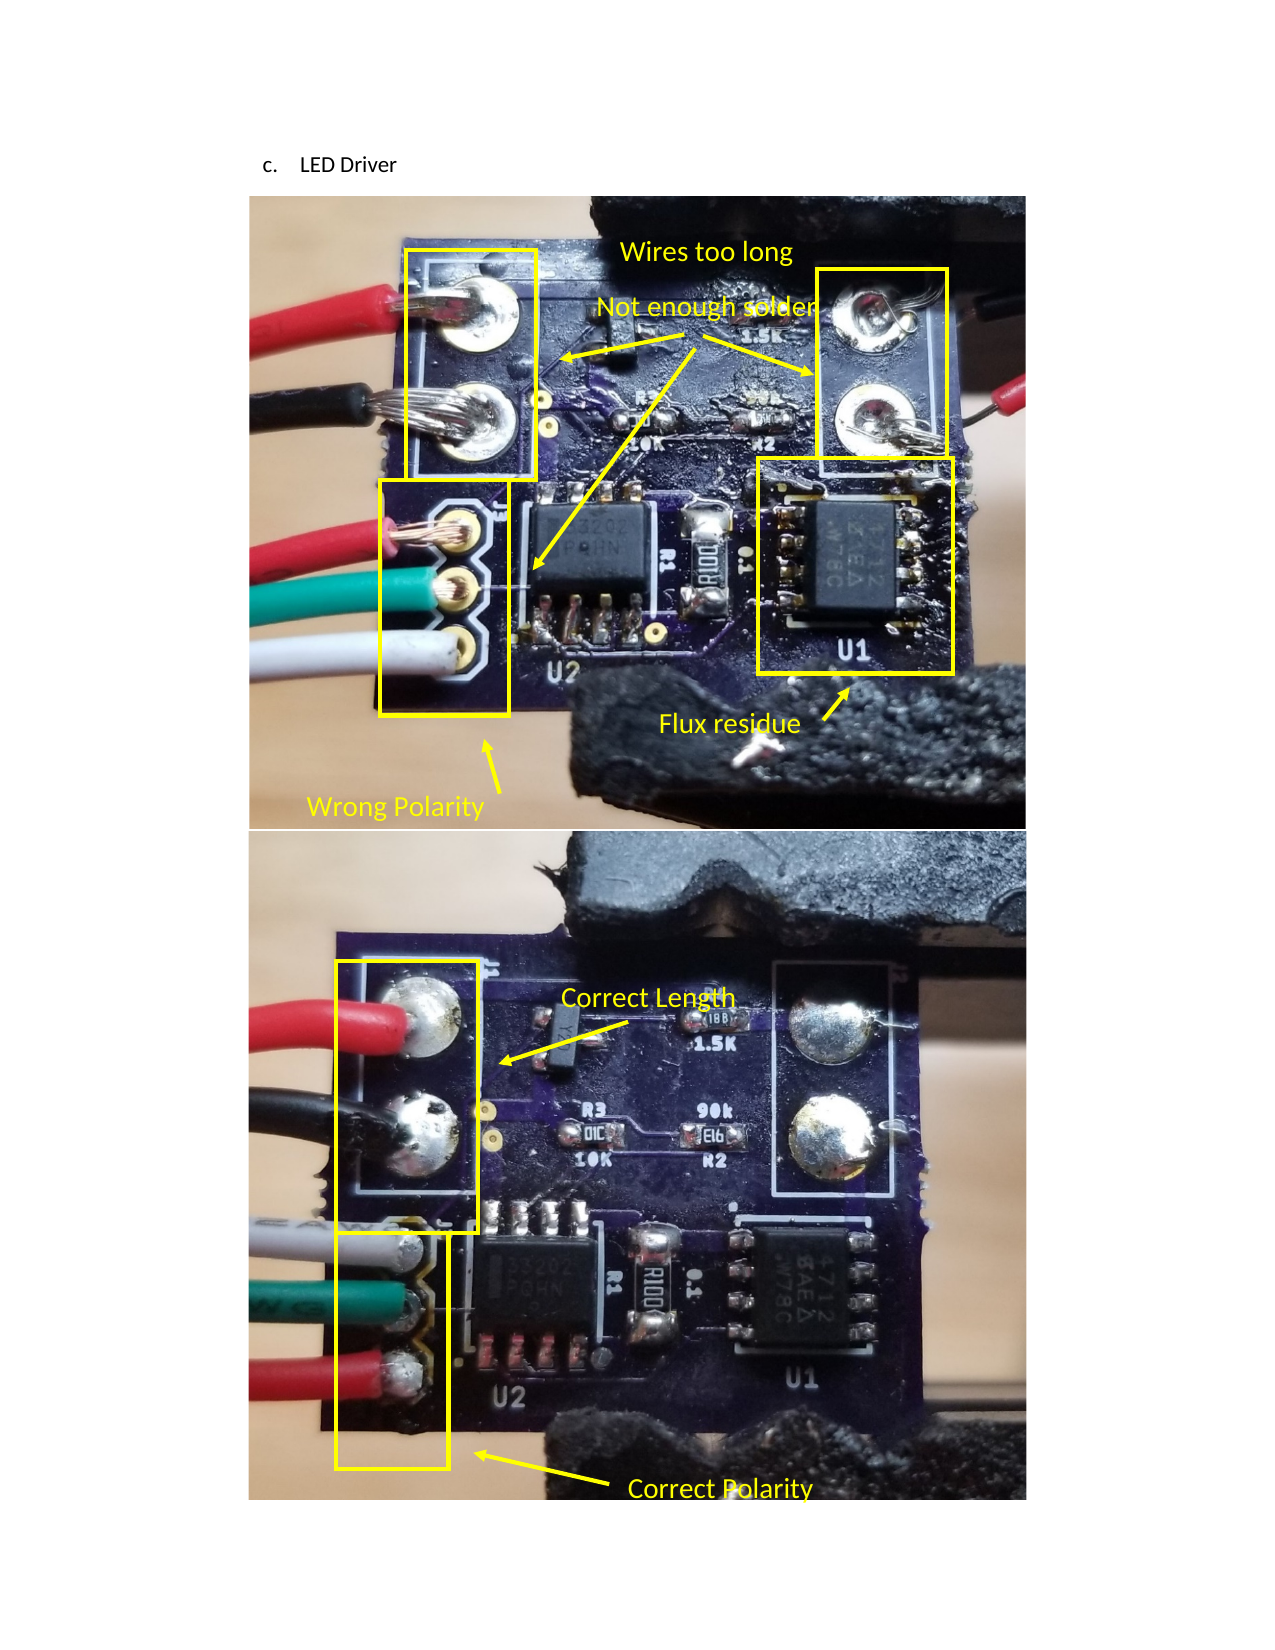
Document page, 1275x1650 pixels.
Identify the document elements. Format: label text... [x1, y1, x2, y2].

list LED Driver [262, 150, 1125, 178]
picture [248, 831, 1027, 1500]
picture [249, 196, 1026, 829]
